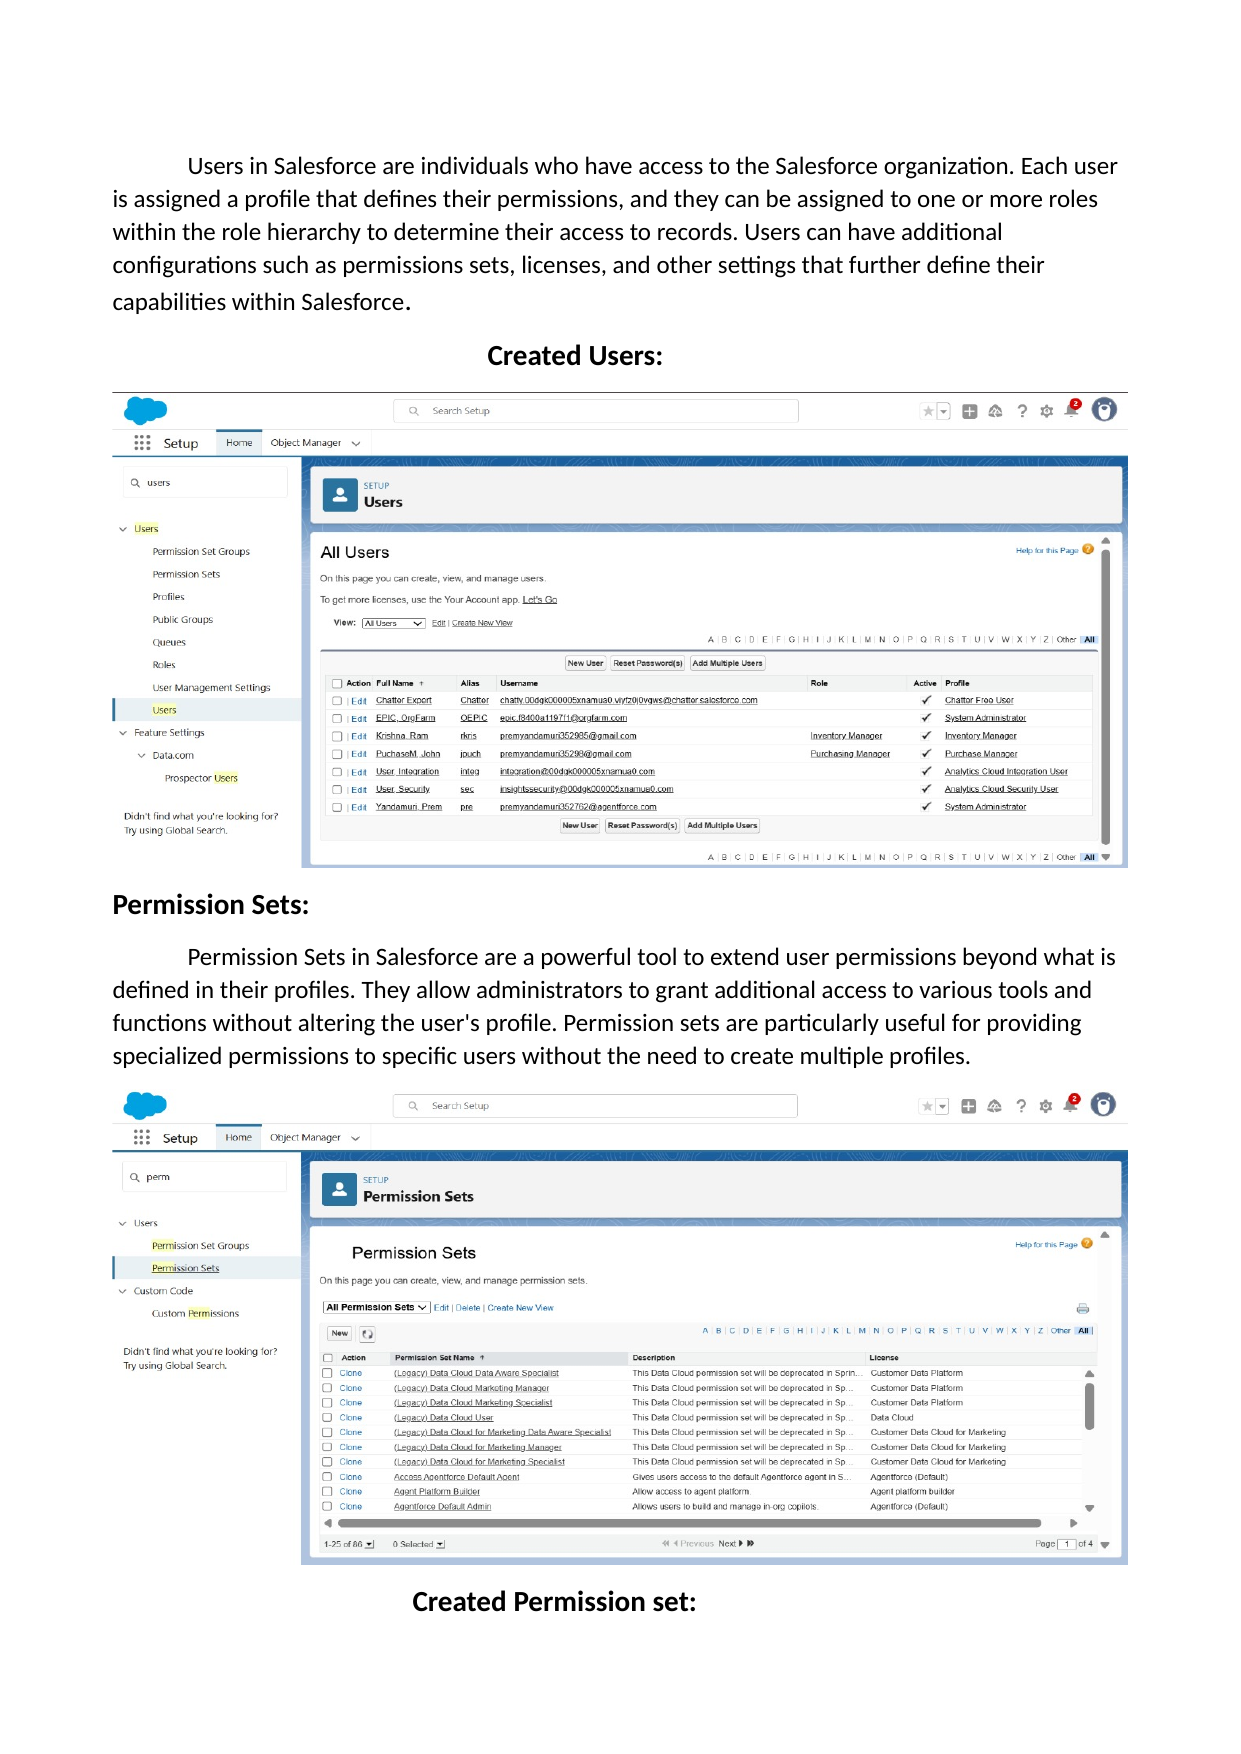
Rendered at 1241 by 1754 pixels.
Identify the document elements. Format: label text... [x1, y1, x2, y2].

text Users in Salesforce are individuals who have access to the Salesforce organization. Each user is assigned a profile that defines their permissions, and they can be assigned to one or more roles within the role hierarchy to determine their access to records. Users can have additional configurations such as permissions sets, licenses, and other settings that further define their capabilities within Salesforce. [112, 150, 1128, 318]
text Created Permission set: [112, 1583, 1128, 1619]
text Permission Sets: [112, 886, 1128, 922]
text Created Users: [112, 337, 1128, 373]
picture [112, 1089, 1128, 1565]
text Permission Sets in Salesforce are a powerful tool to extend user permissions beyond what is defined in their profiles. They allow administrators to grant additional access to various tools and functions without altering the user's profile. Permission sets are particularly useful for providing specialized permissions to specific users without the need to create multiple profiles. [112, 941, 1128, 1071]
picture [112, 392, 1128, 868]
